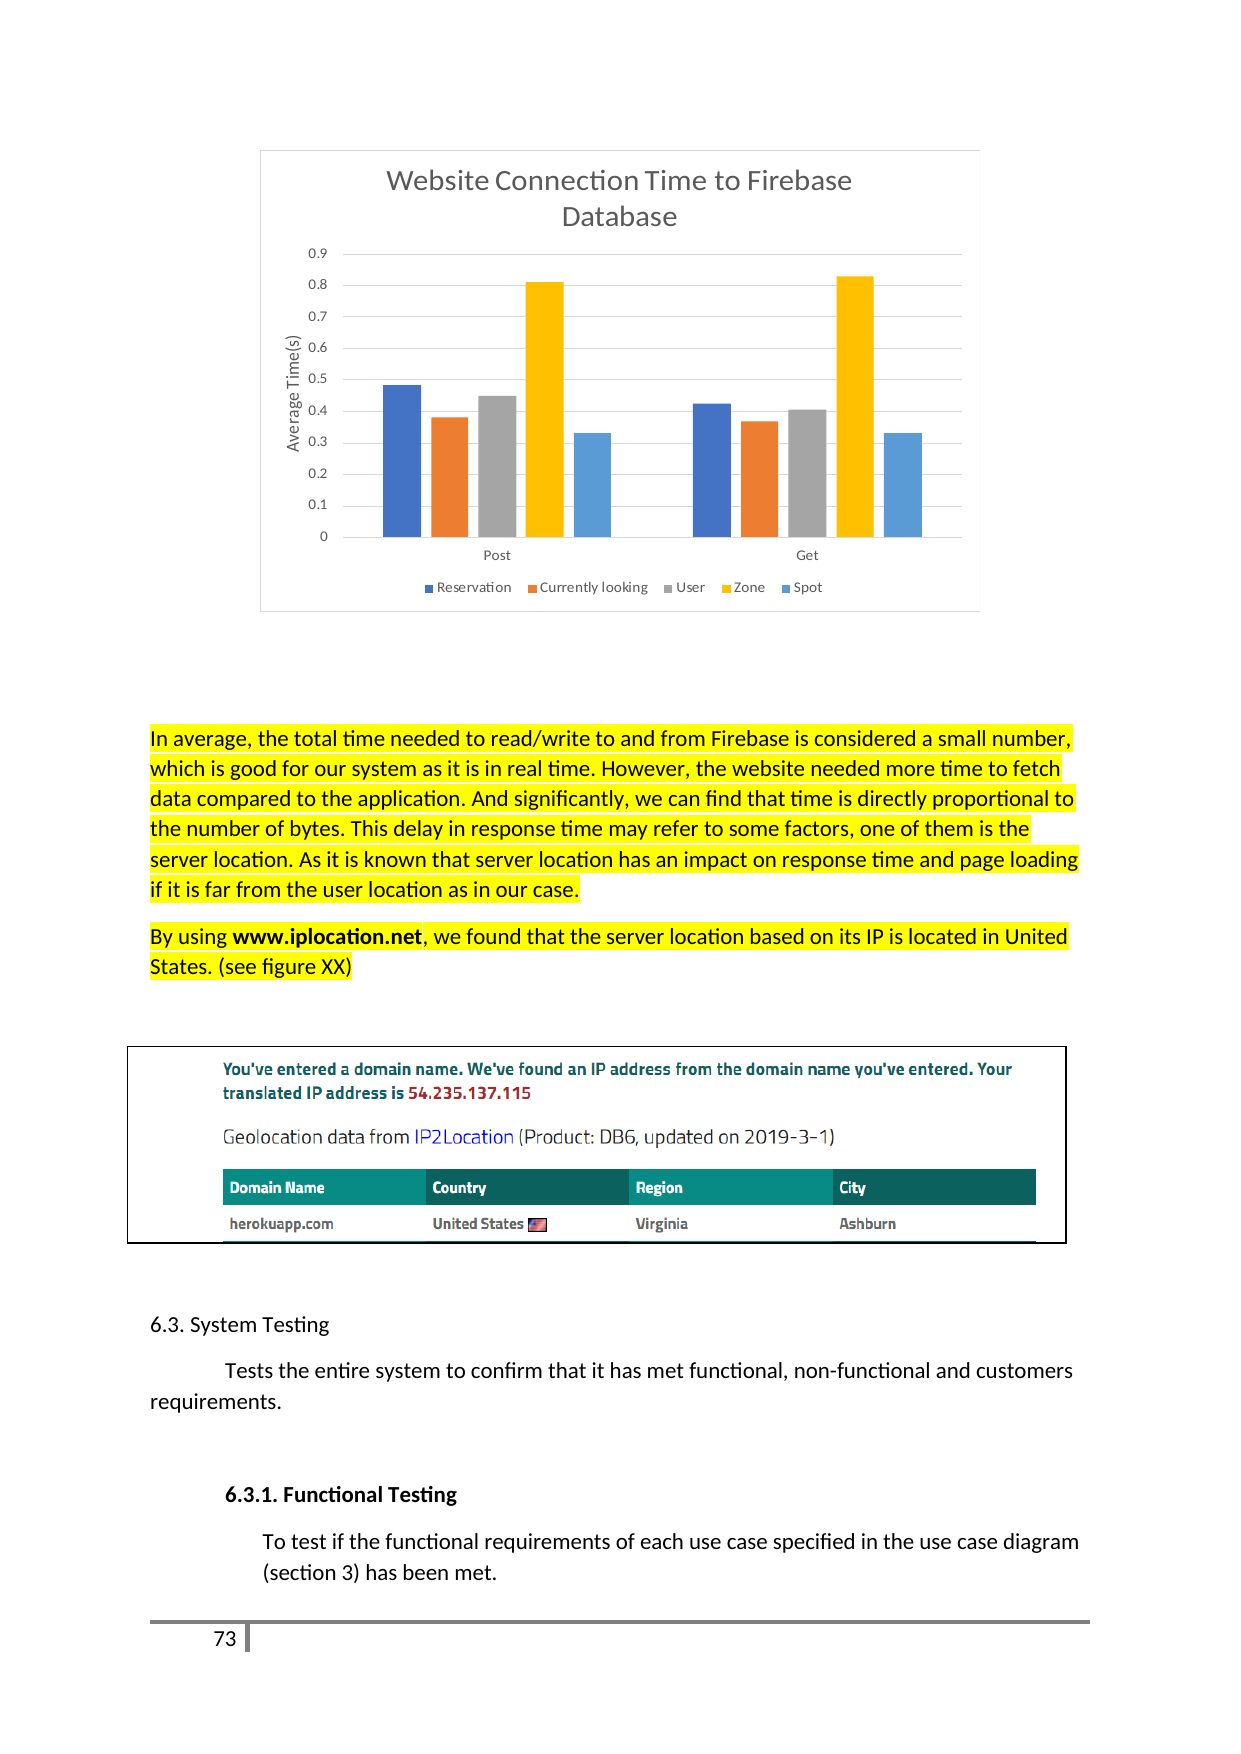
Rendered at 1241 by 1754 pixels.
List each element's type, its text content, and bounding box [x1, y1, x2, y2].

text In average, the total time needed to read/write to and from Firebase is considered a small number, which is good for our system as it is in real time. However, the website needed more time to fetch data compared to the application. And significantly, we can find that time is directly proportional to the number of bytes. This delay in response time may refer to some factors, one of them is the server location. As it is known that server location has an impact on response time and page loading if it is far from the user location as in our case. [150, 724, 1090, 903]
text Tests the entire system to confirm that it has met functional, non-functional and customers requirements. [150, 1357, 1090, 1415]
text 6.3.1. Functional Testing [150, 1481, 1090, 1508]
text By using www.iplocation.net, we found that the server location based on its IP is located in United States. (see figure XX) [150, 922, 1090, 980]
text To test if the functional requirements of each use case specified in the use case diagram (section 3) has been met. [262, 1527, 1090, 1586]
picture [128, 1047, 1065, 1242]
text 6.3. System Testing [150, 1310, 1090, 1338]
